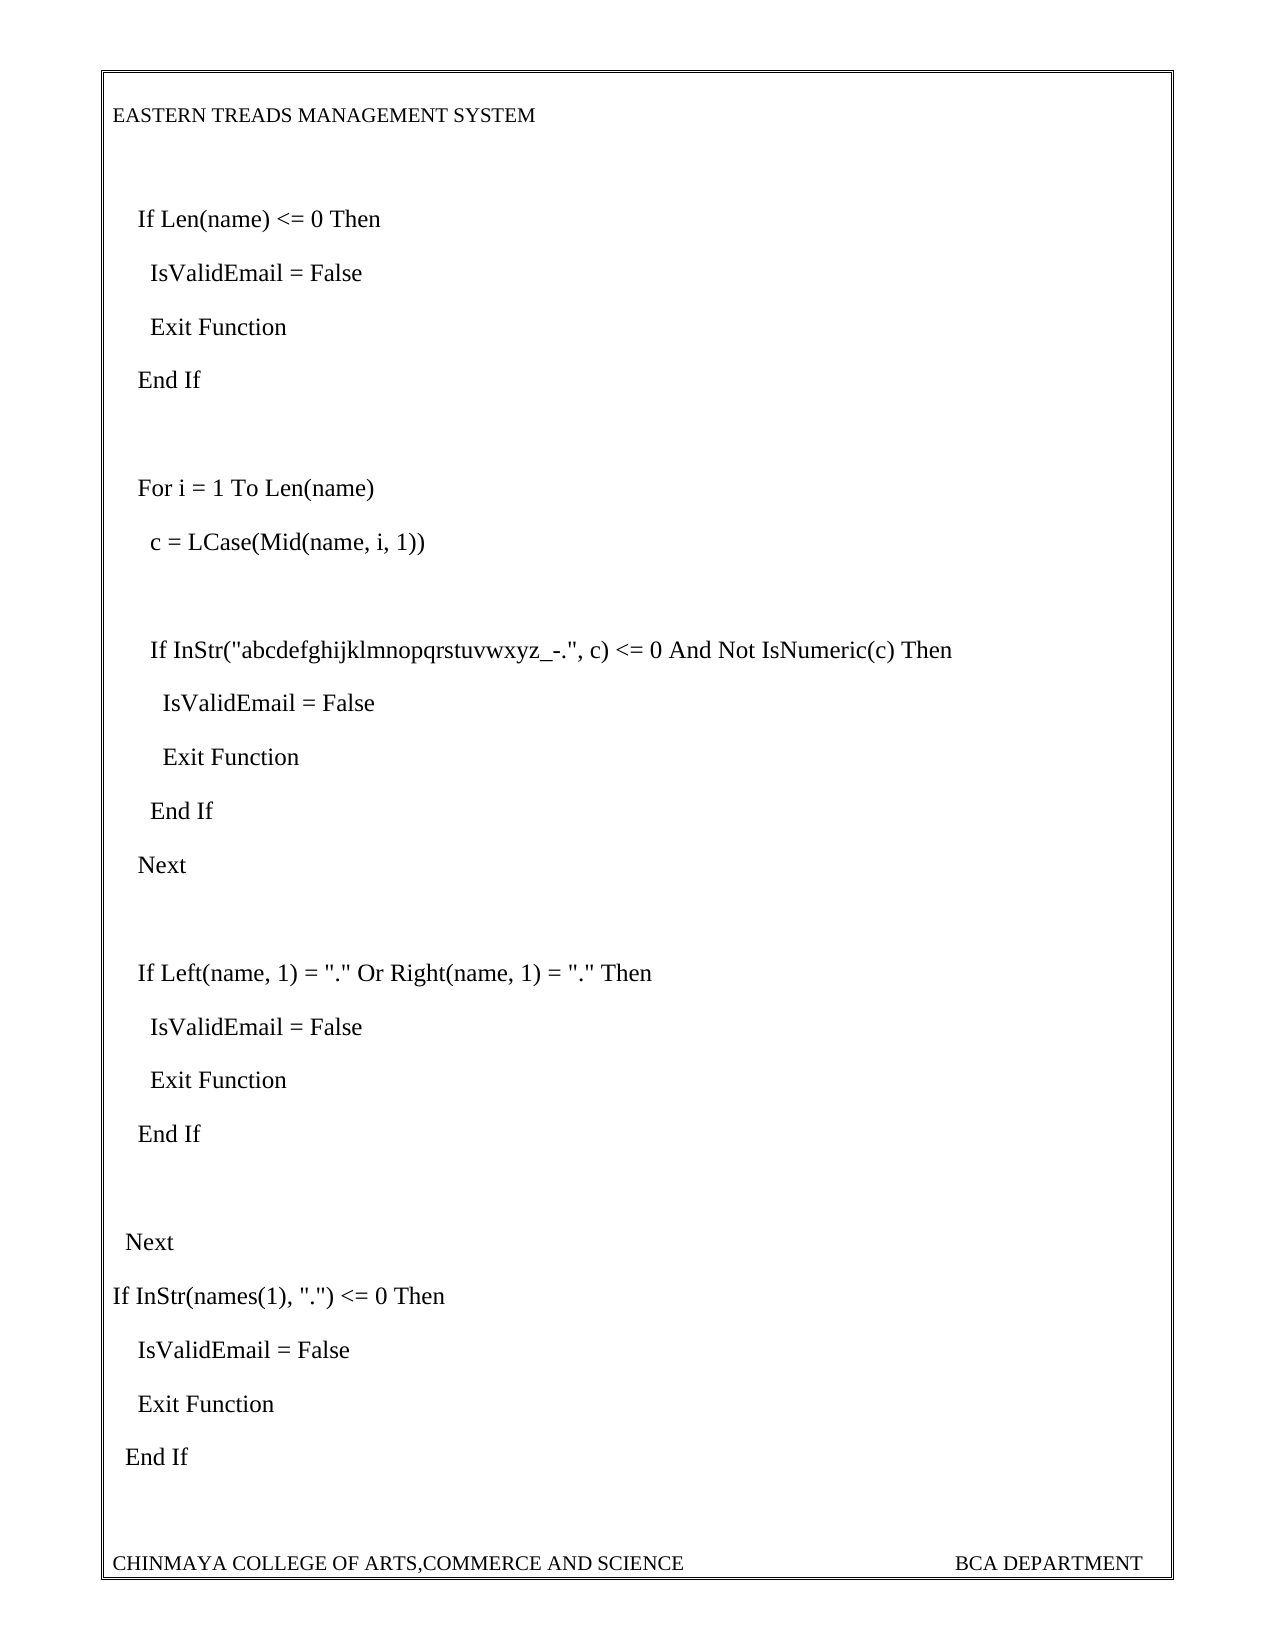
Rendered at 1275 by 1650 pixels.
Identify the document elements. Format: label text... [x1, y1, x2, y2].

text End If [112, 365, 1162, 394]
text IsValidEmail = False [112, 258, 1162, 286]
text IsValidEmail = False [112, 1012, 1162, 1040]
text Exit Function [112, 1066, 1162, 1094]
text IsValidEmail = False [112, 1335, 1162, 1363]
text If InStr("abcdefghijklmnopqrstuvwxyz_-.", c) <= 0 And Not IsNumeric(c) Then [112, 635, 1162, 663]
text If InStr(names(1), ".") <= 0 Then [112, 1281, 1162, 1310]
text For i = 1 To Len(name) [112, 473, 1162, 502]
text IsValidEmail = False [112, 688, 1162, 717]
text Exit Function [112, 312, 1162, 340]
text Exit Function [112, 1389, 1162, 1417]
text If Left(name, 1) = "." Or Right(name, 1) = "." Then [112, 958, 1162, 987]
text c = LCase(Mid(name, i, 1)) [112, 527, 1162, 556]
text Next [112, 1227, 1162, 1256]
text Next [112, 850, 1162, 879]
text If Len(name) <= 0 Then [112, 204, 1162, 233]
text End If [112, 1119, 1162, 1148]
text Exit Function [112, 742, 1162, 771]
text End If [112, 796, 1162, 825]
text End If [112, 1442, 1162, 1471]
